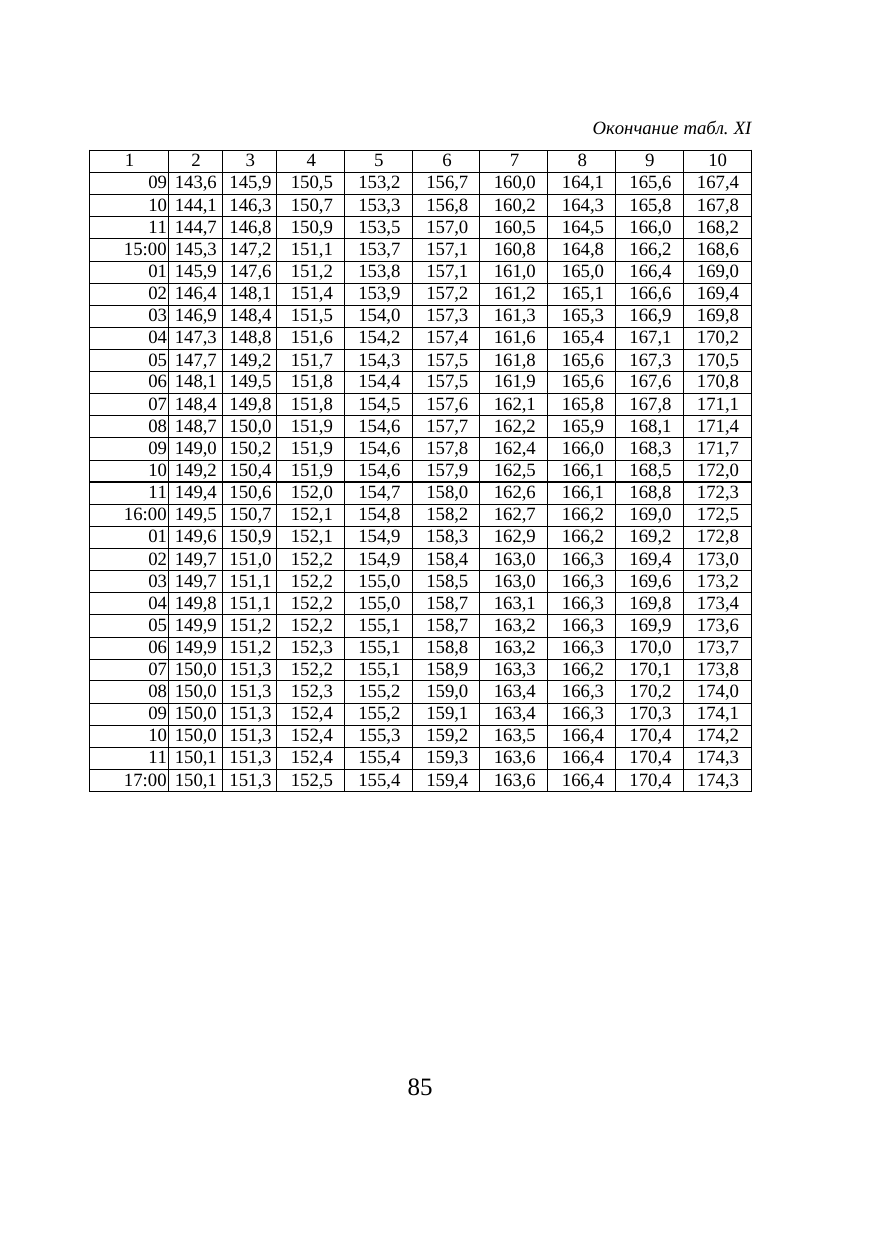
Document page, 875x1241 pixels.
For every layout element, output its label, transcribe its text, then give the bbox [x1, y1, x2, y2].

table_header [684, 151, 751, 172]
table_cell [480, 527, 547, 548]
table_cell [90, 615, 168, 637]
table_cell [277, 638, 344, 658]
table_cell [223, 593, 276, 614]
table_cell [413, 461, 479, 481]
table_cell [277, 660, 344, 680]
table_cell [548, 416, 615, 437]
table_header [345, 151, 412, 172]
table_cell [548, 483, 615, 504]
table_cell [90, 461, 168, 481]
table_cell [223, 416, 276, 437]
text Окончание табл. XI [77, 117, 751, 139]
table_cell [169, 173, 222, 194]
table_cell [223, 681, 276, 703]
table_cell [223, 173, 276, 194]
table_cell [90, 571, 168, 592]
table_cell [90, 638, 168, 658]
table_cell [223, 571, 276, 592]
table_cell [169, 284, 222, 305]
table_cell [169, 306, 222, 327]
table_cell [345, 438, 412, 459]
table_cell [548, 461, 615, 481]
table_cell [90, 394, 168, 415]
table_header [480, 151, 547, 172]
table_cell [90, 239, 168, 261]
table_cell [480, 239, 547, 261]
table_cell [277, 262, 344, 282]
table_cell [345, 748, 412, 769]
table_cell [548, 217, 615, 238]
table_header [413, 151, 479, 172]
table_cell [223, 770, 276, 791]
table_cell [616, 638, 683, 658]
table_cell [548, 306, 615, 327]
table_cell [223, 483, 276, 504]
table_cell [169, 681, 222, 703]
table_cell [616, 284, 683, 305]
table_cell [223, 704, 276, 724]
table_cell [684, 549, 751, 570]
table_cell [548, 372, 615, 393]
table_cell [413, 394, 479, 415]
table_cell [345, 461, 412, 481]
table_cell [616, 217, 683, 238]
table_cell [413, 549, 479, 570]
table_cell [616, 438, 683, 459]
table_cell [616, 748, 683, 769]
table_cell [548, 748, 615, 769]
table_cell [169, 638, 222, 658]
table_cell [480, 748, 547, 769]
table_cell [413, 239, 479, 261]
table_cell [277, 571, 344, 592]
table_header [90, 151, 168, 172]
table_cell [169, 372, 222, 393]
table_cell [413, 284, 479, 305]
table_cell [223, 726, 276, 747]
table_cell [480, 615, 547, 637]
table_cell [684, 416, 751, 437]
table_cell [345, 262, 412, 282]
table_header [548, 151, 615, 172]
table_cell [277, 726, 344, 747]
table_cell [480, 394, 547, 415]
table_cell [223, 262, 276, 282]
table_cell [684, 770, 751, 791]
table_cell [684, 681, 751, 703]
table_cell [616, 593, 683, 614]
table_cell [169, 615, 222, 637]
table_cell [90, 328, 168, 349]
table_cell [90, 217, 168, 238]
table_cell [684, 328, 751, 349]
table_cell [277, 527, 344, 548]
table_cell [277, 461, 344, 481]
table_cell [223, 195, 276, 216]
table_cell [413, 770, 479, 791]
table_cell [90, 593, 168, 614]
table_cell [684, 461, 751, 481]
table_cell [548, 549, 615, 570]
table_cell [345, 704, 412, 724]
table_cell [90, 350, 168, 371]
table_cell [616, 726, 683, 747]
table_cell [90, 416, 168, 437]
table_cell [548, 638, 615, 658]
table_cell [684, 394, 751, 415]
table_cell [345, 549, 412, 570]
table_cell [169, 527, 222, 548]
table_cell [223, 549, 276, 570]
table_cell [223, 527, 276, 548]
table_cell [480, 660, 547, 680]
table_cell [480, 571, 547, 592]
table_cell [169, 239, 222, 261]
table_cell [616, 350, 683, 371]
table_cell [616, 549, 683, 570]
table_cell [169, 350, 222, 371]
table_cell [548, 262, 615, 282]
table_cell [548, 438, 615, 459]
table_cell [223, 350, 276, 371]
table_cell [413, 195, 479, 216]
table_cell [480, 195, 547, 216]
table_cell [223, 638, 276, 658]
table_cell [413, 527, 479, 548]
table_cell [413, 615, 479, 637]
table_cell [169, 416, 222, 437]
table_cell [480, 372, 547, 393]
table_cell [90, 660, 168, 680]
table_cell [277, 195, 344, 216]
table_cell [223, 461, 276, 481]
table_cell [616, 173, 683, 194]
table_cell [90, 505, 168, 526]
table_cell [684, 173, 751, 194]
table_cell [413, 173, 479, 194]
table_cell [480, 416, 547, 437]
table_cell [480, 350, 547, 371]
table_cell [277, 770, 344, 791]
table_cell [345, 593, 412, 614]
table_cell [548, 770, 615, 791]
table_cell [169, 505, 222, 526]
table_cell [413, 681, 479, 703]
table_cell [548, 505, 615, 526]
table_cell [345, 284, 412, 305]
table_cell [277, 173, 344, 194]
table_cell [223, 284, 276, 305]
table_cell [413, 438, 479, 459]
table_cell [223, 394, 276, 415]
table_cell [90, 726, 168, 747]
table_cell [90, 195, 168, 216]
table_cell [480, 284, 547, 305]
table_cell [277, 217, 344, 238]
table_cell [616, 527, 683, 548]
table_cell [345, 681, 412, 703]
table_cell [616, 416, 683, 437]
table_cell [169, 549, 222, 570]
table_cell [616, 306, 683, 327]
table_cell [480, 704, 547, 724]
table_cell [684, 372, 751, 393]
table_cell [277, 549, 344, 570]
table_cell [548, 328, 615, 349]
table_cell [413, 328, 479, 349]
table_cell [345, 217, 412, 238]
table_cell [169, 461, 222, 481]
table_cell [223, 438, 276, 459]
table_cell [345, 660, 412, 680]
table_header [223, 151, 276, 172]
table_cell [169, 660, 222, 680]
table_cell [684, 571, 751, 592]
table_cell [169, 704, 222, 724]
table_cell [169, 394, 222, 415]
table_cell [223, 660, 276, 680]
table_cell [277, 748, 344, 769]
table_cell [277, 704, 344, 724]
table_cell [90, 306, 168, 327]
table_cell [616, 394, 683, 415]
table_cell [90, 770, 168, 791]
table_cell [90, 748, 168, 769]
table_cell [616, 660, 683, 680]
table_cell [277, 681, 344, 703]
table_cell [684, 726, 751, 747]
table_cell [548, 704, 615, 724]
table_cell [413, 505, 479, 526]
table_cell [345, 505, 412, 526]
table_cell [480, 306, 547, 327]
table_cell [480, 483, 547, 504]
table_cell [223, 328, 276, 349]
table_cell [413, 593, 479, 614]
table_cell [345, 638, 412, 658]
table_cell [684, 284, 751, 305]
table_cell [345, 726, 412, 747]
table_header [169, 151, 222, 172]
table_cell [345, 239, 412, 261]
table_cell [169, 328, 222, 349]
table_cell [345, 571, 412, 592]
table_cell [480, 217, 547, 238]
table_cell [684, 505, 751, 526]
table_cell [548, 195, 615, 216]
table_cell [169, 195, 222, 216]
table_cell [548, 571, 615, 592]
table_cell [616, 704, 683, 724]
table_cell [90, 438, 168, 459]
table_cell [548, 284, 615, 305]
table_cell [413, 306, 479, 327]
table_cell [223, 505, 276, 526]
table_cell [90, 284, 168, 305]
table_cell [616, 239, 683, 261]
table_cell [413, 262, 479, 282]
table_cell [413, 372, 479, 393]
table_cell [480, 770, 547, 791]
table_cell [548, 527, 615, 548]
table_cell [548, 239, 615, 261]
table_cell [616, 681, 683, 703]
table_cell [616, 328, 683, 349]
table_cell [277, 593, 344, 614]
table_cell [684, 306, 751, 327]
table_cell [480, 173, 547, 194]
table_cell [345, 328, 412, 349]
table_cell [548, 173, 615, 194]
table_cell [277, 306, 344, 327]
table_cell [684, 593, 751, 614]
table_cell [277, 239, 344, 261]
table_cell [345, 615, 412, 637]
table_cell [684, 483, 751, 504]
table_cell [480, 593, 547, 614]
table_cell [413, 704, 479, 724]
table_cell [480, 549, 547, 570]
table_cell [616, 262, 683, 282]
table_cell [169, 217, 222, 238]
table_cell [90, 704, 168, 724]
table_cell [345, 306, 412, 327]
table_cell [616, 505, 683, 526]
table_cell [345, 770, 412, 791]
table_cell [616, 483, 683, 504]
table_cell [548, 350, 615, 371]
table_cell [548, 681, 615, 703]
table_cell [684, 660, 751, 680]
subtitle 85 [131, 1072, 709, 1101]
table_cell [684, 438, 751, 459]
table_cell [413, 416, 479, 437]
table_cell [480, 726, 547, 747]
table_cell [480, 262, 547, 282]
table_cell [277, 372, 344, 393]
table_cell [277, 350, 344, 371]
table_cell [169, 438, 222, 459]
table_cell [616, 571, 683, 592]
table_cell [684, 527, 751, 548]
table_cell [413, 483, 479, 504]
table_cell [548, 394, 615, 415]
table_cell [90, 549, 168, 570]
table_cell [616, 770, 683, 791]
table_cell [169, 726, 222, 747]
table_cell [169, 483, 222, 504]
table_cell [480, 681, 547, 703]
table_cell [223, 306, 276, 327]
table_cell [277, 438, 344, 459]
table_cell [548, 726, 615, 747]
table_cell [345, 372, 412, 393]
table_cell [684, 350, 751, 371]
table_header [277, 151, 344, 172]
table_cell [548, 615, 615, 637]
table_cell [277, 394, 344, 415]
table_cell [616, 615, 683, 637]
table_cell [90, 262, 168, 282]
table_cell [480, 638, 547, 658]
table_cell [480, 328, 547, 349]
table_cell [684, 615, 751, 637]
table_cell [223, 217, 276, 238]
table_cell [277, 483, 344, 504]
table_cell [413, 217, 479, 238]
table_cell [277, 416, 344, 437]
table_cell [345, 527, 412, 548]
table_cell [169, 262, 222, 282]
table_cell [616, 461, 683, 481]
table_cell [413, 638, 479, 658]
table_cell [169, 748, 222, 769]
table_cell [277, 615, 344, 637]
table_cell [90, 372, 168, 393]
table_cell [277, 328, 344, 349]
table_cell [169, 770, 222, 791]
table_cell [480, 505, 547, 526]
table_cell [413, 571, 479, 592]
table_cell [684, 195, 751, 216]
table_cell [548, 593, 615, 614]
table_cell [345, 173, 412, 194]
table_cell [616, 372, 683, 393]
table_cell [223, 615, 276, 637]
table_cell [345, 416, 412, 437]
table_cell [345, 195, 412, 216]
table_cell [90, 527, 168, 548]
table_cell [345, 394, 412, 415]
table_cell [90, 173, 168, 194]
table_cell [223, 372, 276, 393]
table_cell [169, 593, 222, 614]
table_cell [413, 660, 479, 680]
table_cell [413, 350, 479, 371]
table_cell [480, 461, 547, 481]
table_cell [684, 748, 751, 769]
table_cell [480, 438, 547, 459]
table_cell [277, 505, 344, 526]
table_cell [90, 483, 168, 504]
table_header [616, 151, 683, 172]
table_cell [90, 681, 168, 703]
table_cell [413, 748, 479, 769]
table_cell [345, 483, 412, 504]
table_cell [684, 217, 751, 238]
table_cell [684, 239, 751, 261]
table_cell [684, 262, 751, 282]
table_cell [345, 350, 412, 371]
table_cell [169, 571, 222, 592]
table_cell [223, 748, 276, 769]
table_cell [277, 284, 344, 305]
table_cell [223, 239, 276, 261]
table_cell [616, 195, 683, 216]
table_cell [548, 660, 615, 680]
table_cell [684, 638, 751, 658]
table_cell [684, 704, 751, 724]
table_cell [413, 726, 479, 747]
